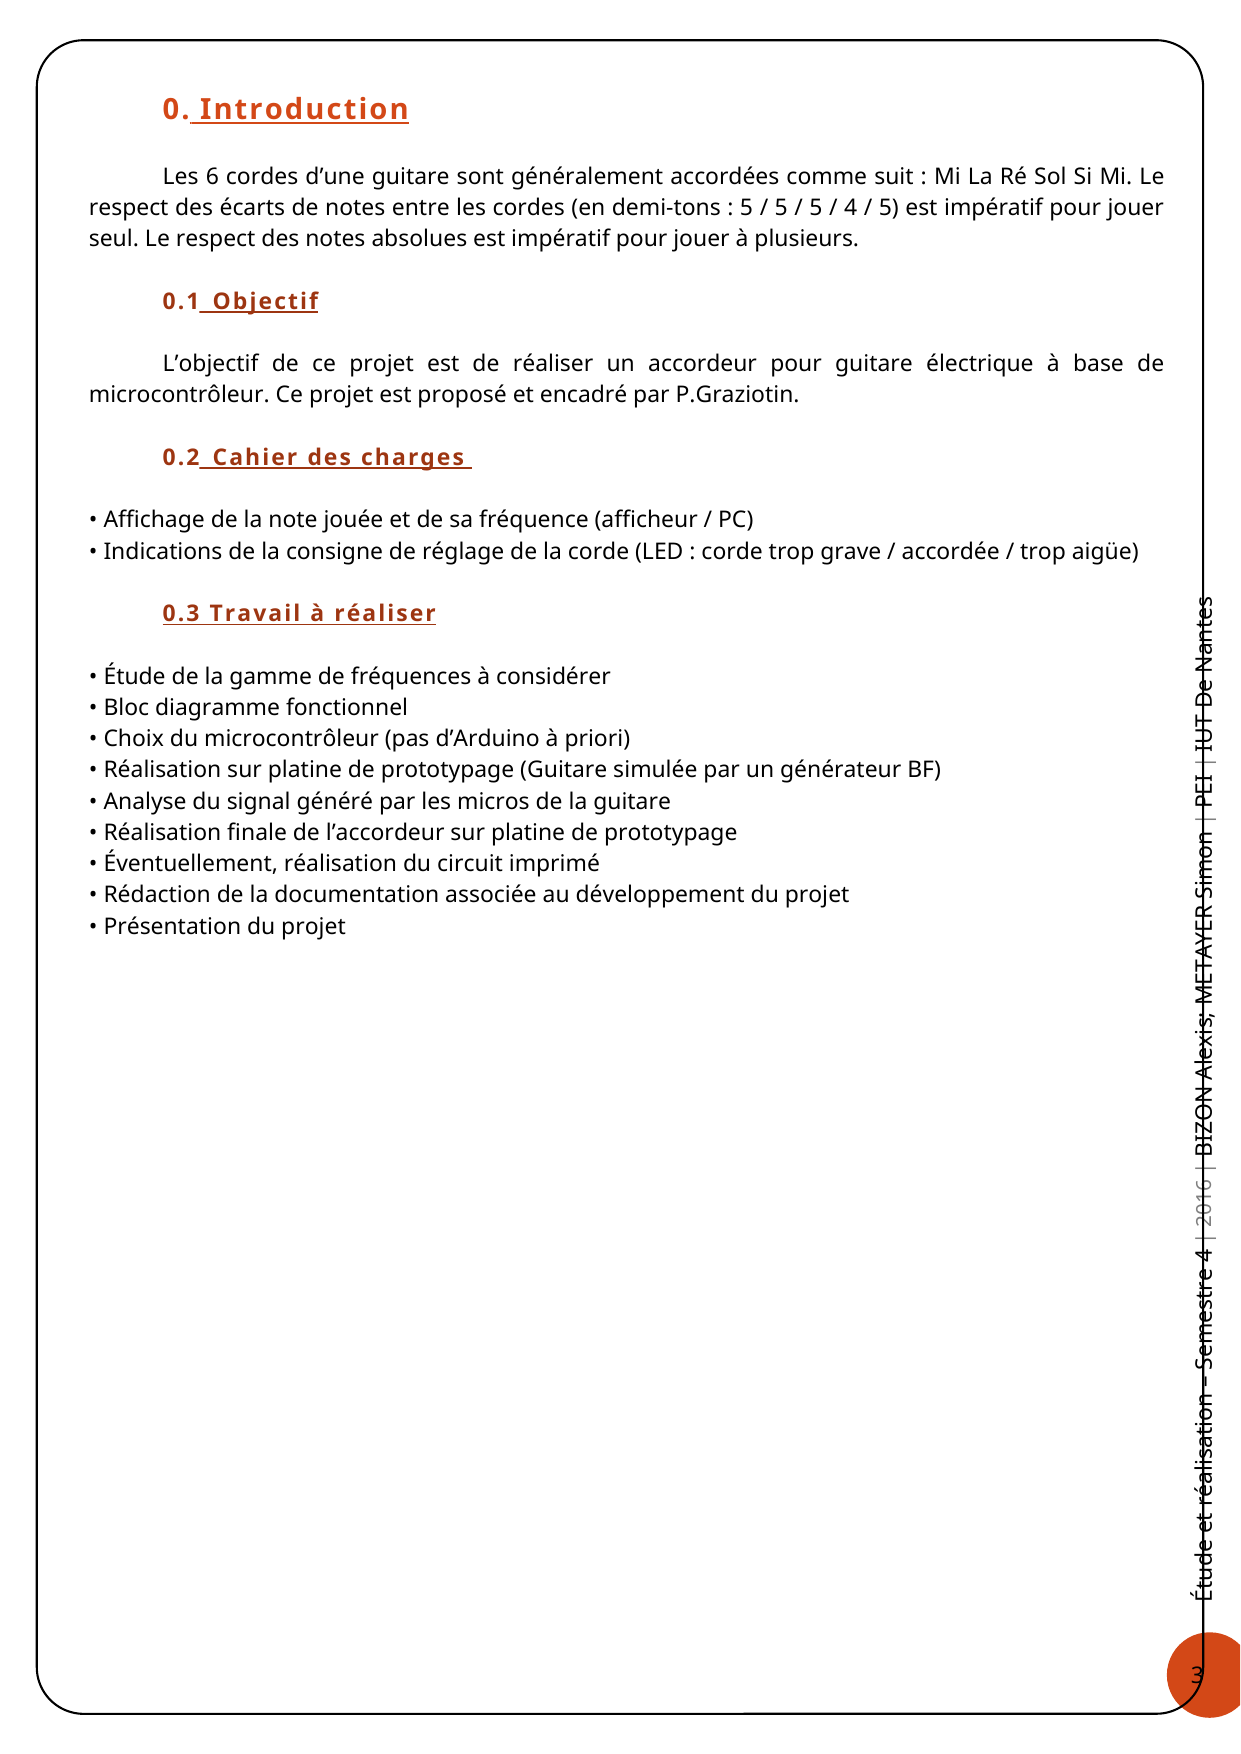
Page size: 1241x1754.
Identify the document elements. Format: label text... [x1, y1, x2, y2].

text Les 6 cordes d’une guitare sont généralement accordées comme suit : Mi La Ré Sol Si Mi. Le respect des écarts de notes entre les cordes (en demi-tons : 5 / 5 / 5 / 4 / 5) est impératif pour jouer seul. Le respect des notes absolues est impératif pour jouer à plusieurs. [89, 159, 1166, 253]
subtitle Cahier des charges [162, 441, 1166, 472]
text • Présentation du projet [89, 909, 1166, 941]
text L’objectif de ce projet est de réaliser un accordeur pour guitare électrique à base de microcontrôleur. Ce projet est proposé et encadré par P.Graziotin. [89, 347, 1166, 409]
text • Réalisation sur platine de prototypage (Guitare simulée par un générateur BF) [89, 753, 1166, 784]
text • Éventuellement, réalisation du circuit imprimé [89, 847, 1166, 878]
subtitle 0.3 Travail à réaliser [89, 597, 1166, 628]
text • Réalisation finale de l’accordeur sur platine de prototypage [89, 816, 1166, 847]
subtitle Objectif [162, 284, 1166, 316]
text • Indications de la consigne de réglage de la corde (LED : corde trop grave / accordée / trop aigüe) [89, 534, 1166, 566]
text • Affichage de la note jouée et de sa fréquence (afficheur / PC) [89, 503, 1166, 534]
text • Bloc diagramme fonctionnel [89, 691, 1166, 722]
text • Étude de la gamme de fréquences à considérer [89, 659, 1166, 691]
text • Choix du microcontrôleur (pas d’Arduino à priori) [89, 722, 1166, 753]
subtitle Introduction [162, 89, 1166, 128]
text • Rédaction de la documentation associée au développement du projet [89, 878, 1166, 909]
text • Analyse du signal généré par les micros de la guitare [89, 784, 1166, 816]
